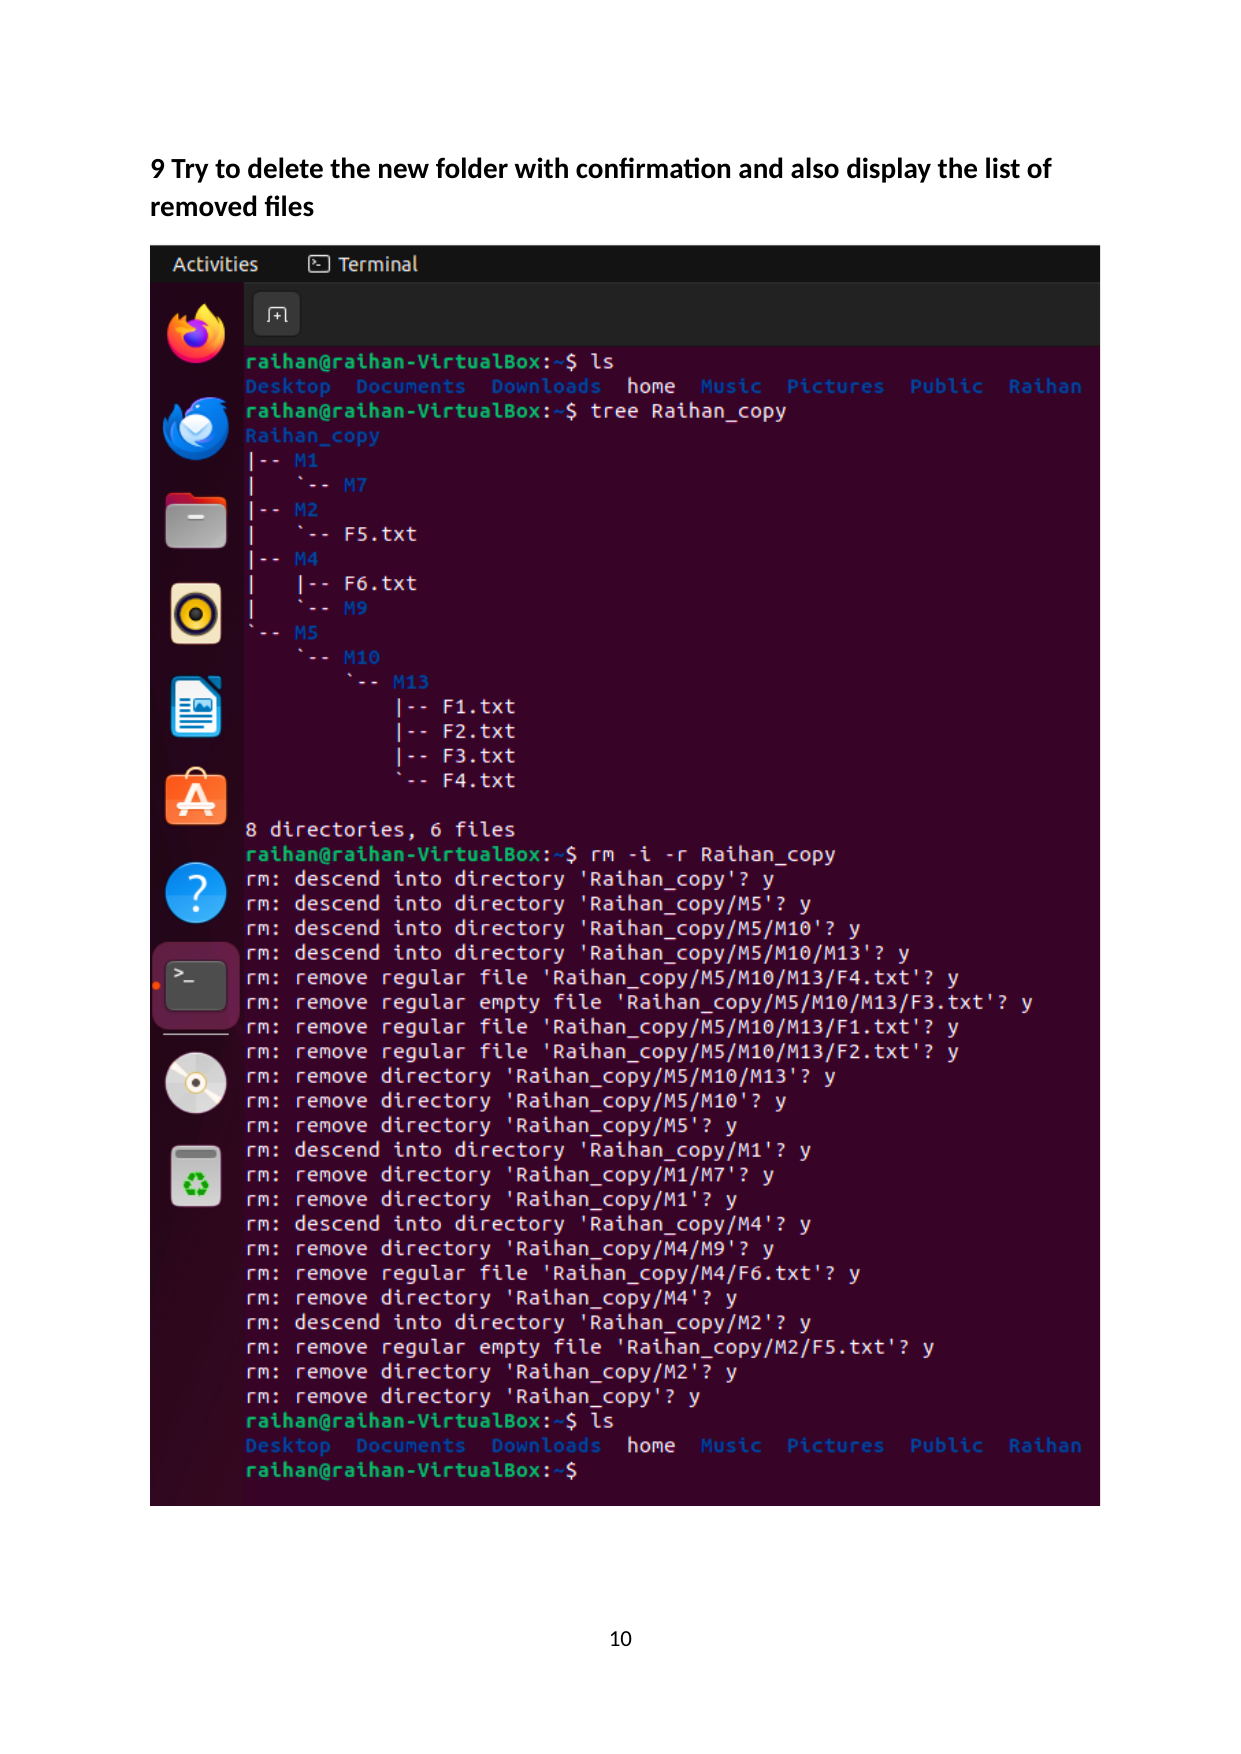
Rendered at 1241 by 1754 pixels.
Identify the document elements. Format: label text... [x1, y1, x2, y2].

text 9 Try to delete the new folder with confirmation and also display the list of removed files [150, 150, 1090, 224]
picture [150, 243, 1100, 1506]
